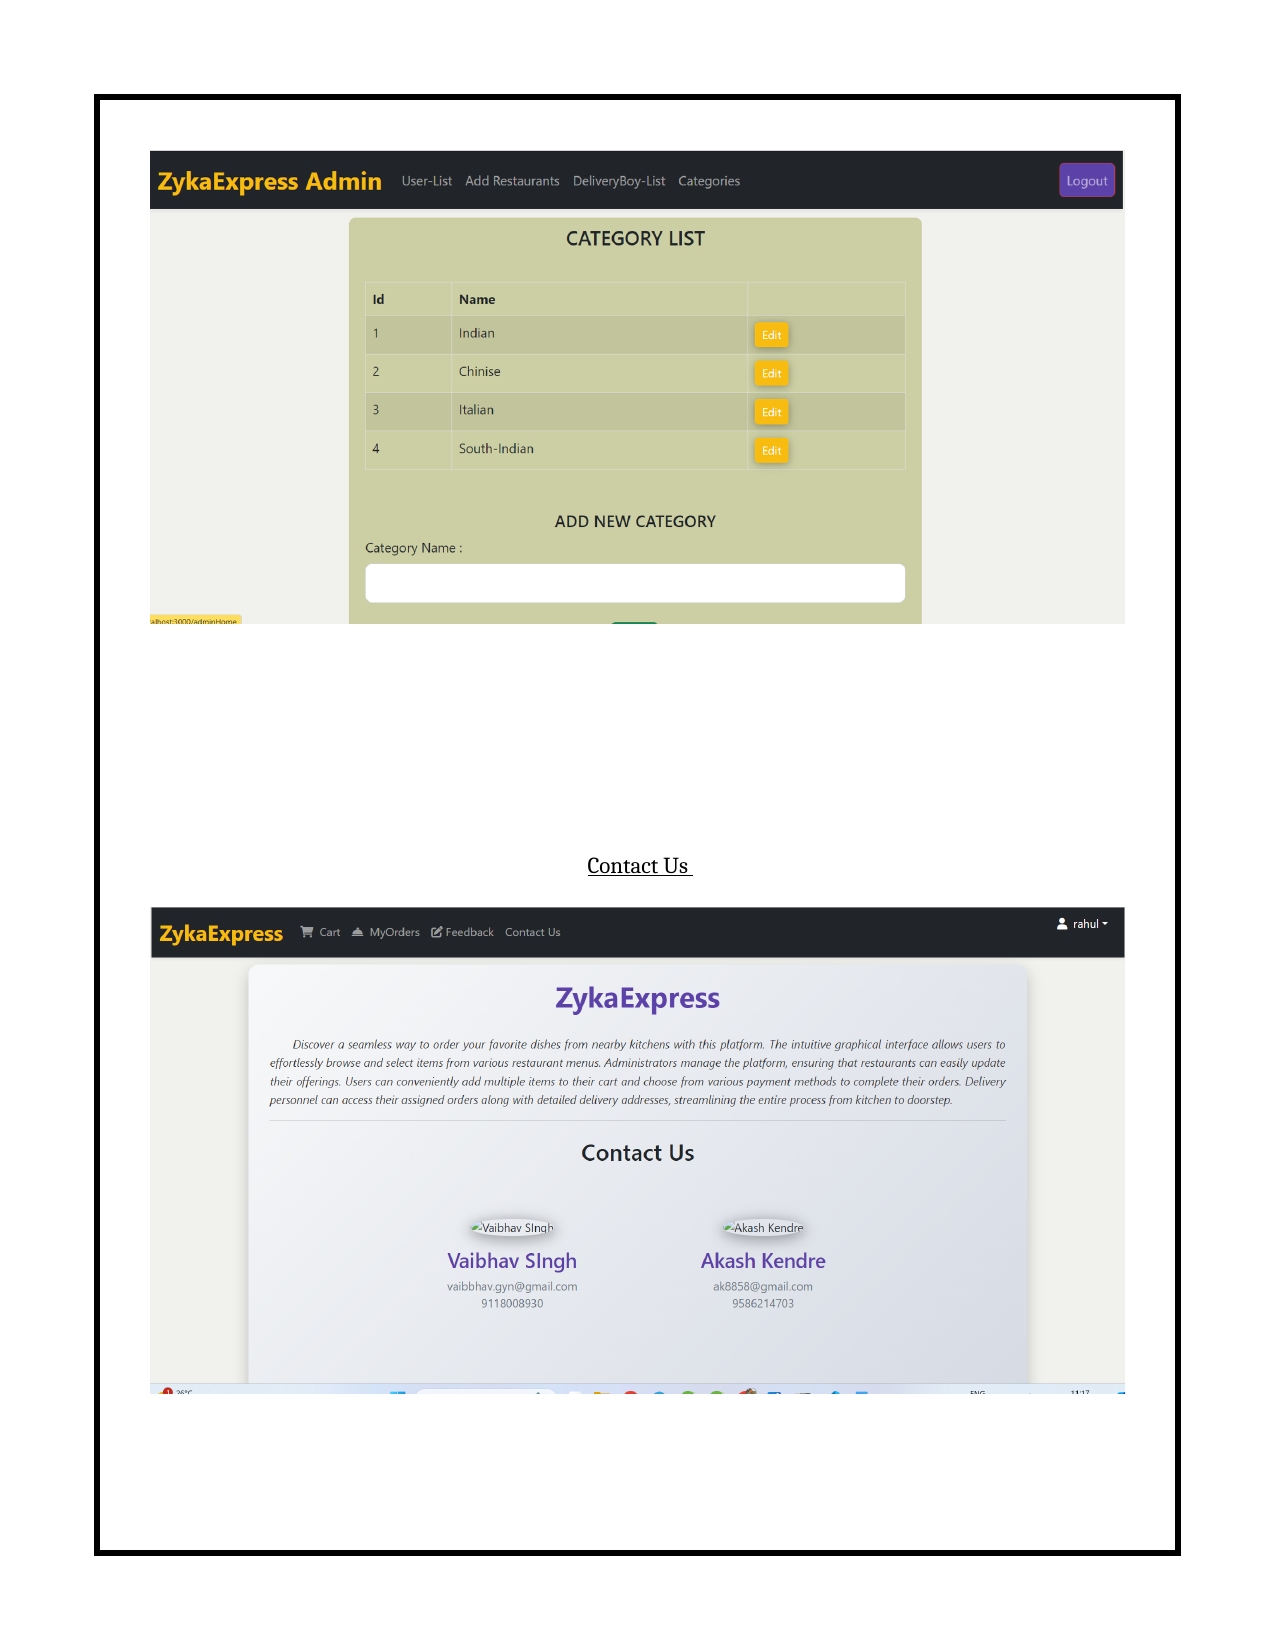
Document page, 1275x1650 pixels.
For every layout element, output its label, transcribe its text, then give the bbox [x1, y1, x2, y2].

text Contact Us [150, 852, 1125, 879]
picture [150, 903, 1125, 1394]
picture [150, 150, 1125, 624]
